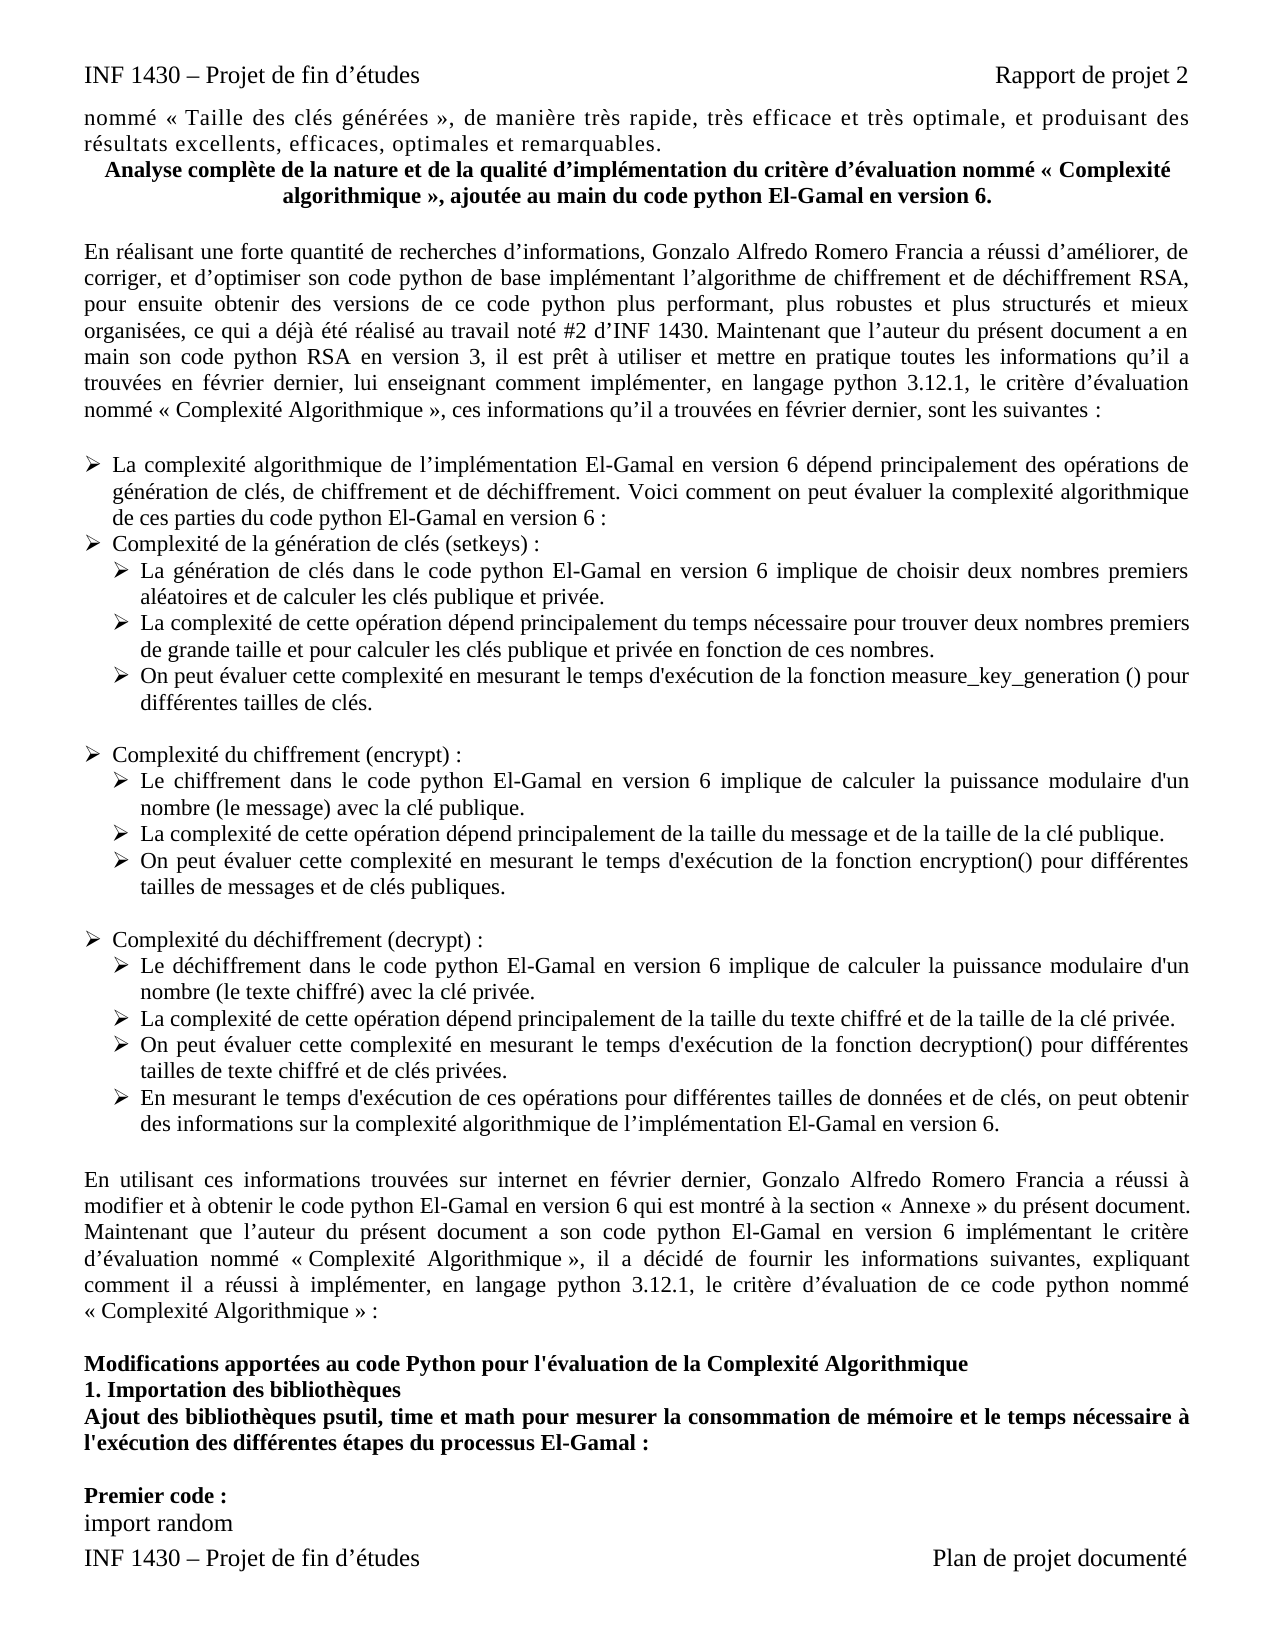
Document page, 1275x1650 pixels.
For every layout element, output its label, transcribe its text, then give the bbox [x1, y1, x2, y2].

list Le déchiffrement dans le code python El-Gamal en version 6 implique de calculer la puissance modulaire d'un nombre (le texte chiffré) avec la clé privée. [112, 952, 1191, 1005]
text Analyse complète de la nature et de la qualité d’implémentation du critère d’évaluation nommé « Complexité algorithmique », ajoutée au main du code python El-Gamal en version 6. [84, 156, 1191, 209]
list La génération de clés dans le code python El-Gamal en version 6 implique de choisir deux nombres premiers aléatoires et de calculer les clés publique et privée. [112, 557, 1191, 609]
list On peut évaluer cette complexité en mesurant le temps d'exécution de la fonction measure_key_generation () pour différentes tailles de clés. [112, 662, 1191, 715]
list Complexité du chiffrement (encrypt) : [83, 741, 1191, 768]
list On peut évaluer cette complexité en mesurant le temps d'exécution de la fonction decryption() pour différentes tailles de texte chiffré et de clés privées. [112, 1031, 1191, 1084]
list On peut évaluer cette complexité en mesurant le temps d'exécution de la fonction encryption() pour différentes tailles de messages et de clés publiques. [112, 847, 1191, 899]
text En réalisant une forte quantité de recherches d’informations, Gonzalo Alfredo Romero Francia a réussi d’améliorer, de corriger, et d’optimiser son code python de base implémentant l’algorithme de chiffrement et de déchiffrement RSA, pour ensuite obtenir des versions de ce code python plus performant, plus robustes et plus structurés et mieux organisées, ce qui a déjà été réalisé au travail noté #2 d’INF 1430. Maintenant que l’auteur du présent document a en main son code python RSA en version 3, il est prêt à utiliser et mettre en pratique toutes les informations qu’il a trouvées en février dernier, lui enseignant comment implémenter, en langage python 3.12.1, le critère d’évaluation nommé « Complexité Algorithmique », ces informations qu’il a trouvées en février dernier, sont les suivantes : [84, 238, 1191, 422]
list Complexité du déchiffrement (decrypt) : [84, 926, 1191, 952]
text 1. Importation des bibliothèques [84, 1377, 1191, 1403]
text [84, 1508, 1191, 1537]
list Complexité de la génération de clés (setkeys) : [84, 530, 1191, 557]
text Modifications apportées au code Python pour l'évaluation de la Complexité Algorithmique [84, 1350, 1191, 1377]
text En utilisant ces informations trouvées sur internet en février dernier, Gonzalo Alfredo Romero Francia a réussi à modifier et à obtenir le code python El-Gamal en version 6 qui est montré à la section « Annexe » du présent document. Maintenant que l’auteur du présent document a son code python El-Gamal en version 6 implémentant le critère d’évaluation nommé « Complexité Algorithmique », il a décidé de fournir les informations suivantes, expliquant comment il a réussi à implémenter, en langage python 3.12.1, le critère d’évaluation de ce code python nommé « Complexité Algorithmique » : [84, 1166, 1191, 1324]
text Premier code : [84, 1482, 1191, 1508]
text Ajout des bibliothèques psutil, time et math pour mesurer la consommation de mémoire et le temps nécessaire à l'exécution des différentes étapes du processus El-Gamal : [84, 1403, 1191, 1456]
list La complexité de cette opération dépend principalement de la taille du texte chiffré et de la taille de la clé privée. [112, 1005, 1191, 1031]
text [84, 103, 1191, 156]
list La complexité de cette opération dépend principalement de la taille du message et de la taille de la clé publique. [112, 820, 1191, 847]
list En mesurant le temps d'exécution de ces opérations pour différentes tailles de données et de clés, on peut obtenir des informations sur la complexité algorithmique de l’implémentation El-Gamal en version 6. [112, 1084, 1191, 1137]
list Le chiffrement dans le code python El-Gamal en version 6 implique de calculer la puissance modulaire d'un nombre (le message) avec la clé publique. [112, 768, 1191, 820]
list La complexité algorithmique de l’implémentation El-Gamal en version 6 dépend principalement des opérations de génération de clés, de chiffrement et de déchiffrement. Voici comment on peut évaluer la complexité algorithmique de ces parties du code python El-Gamal en version 6 : [84, 451, 1191, 530]
list La complexité de cette opération dépend principalement du temps nécessaire pour trouver deux nombres premiers de grande taille et pour calculer les clés publique et privée en fonction de ces nombres. [112, 609, 1191, 662]
